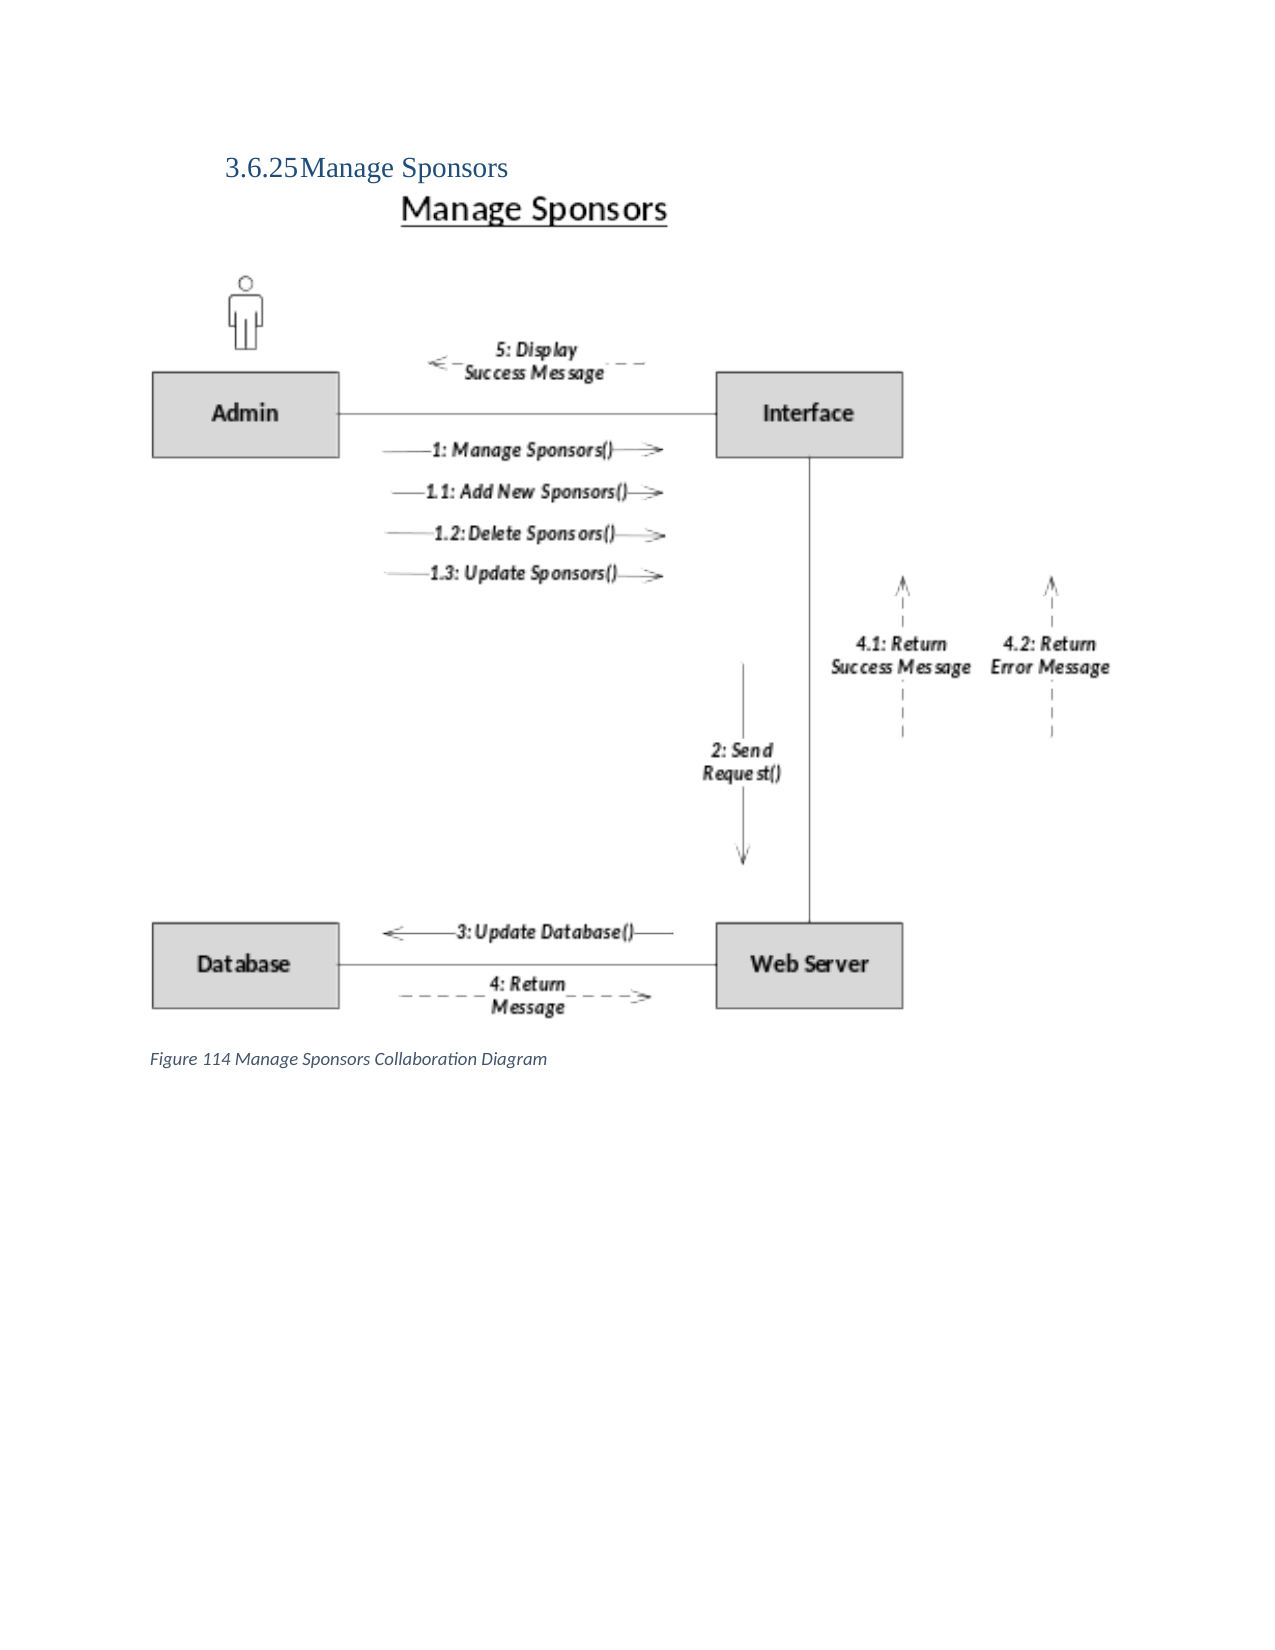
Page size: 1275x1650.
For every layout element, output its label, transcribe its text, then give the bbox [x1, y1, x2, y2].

subtitle Manage Sponsors [225, 150, 1125, 183]
